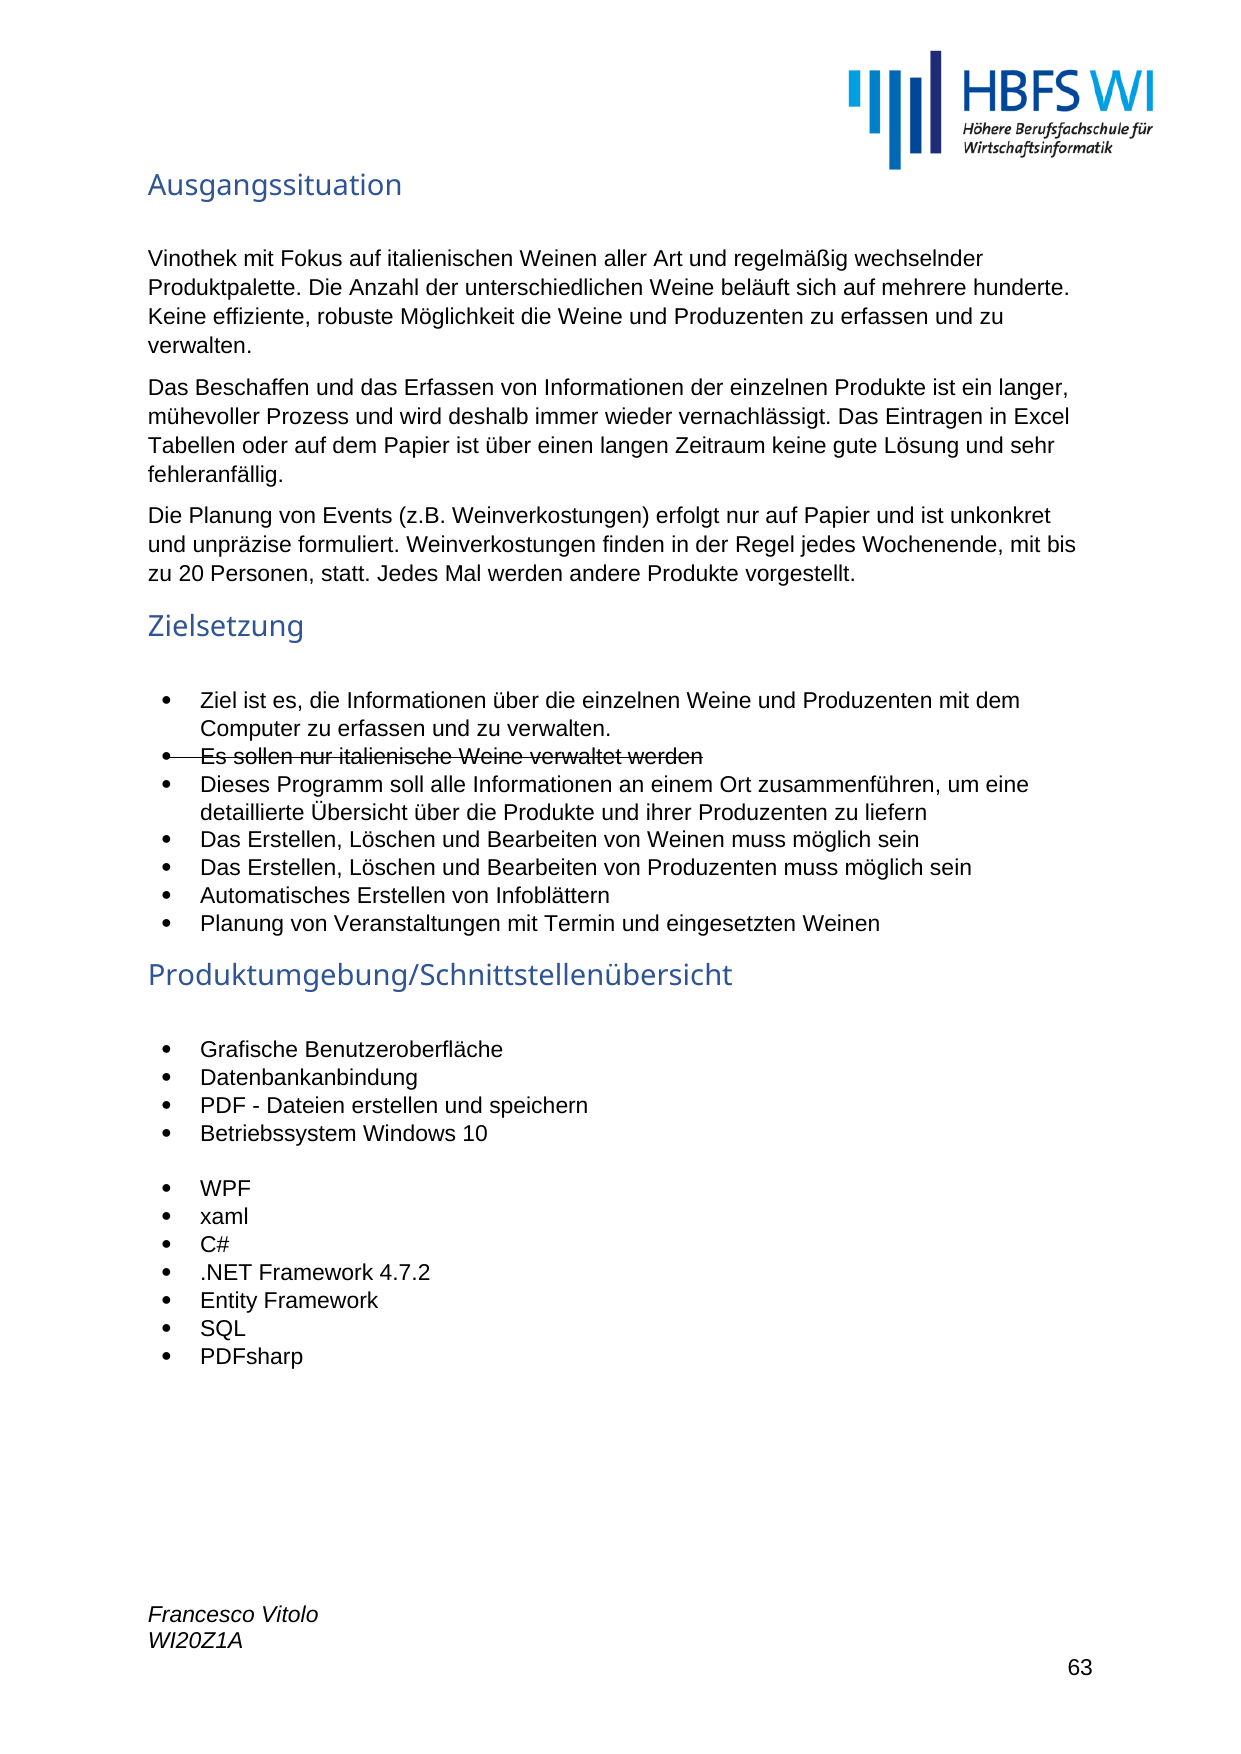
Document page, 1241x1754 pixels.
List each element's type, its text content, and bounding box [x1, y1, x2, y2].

text Vinothek mit Fokus auf italienischen Weinen aller Art und regelmäßig wechselnder Produktpalette. Die Anzahl der unterschiedlichen Weine beläuft sich auf mehrere hunderte. Keine effiziente, robuste Möglichkeit die Weine und Produzenten zu erfassen und zu verwalten. [148, 245, 1093, 359]
subtitle Produktumgebung/Schnittstellenübersicht [148, 955, 1093, 994]
list Das Erstellen, Löschen und Bearbeiten von Produzenten muss möglich sein [162, 854, 1093, 881]
list Betriebssystem Windows 10 [162, 1119, 1093, 1174]
list Grafische Benutzeroberfläche [162, 1036, 1093, 1062]
list Dieses Programm soll alle Informationen an einem Ort zusammenführen, um eine detaillierte Übersicht über die Produkte und ihrer Produzenten zu liefern [162, 771, 1093, 825]
list WPF [162, 1175, 1093, 1202]
list Das Erstellen, Löschen und Bearbeiten von Weinen muss möglich sein [162, 826, 1093, 853]
list xaml [162, 1203, 1093, 1230]
list Ziel ist es, die Informationen über die einzelnen Weine und Produzenten mit dem Computer zu erfassen und zu verwalten. [162, 687, 1093, 741]
subtitle Zielsetzung [148, 606, 1093, 645]
picture [836, 42, 1164, 176]
text Das Beschaffen und das Erfassen von Informationen der einzelnen Produkte ist ein langer, mühevoller Prozess und wird deshalb immer wieder vernachlässigt. Das Eintragen in Excel Tabellen oder auf dem Papier ist über einen langen Zeitraum keine gute Lösung und sehr fehleranfällig. [148, 374, 1093, 487]
list PDF - Dateien erstellen und speichern [162, 1092, 1093, 1118]
list Planung von Veranstaltungen mit Termin und eingesetzten Weinen [162, 910, 1093, 936]
list PDFsharp [162, 1343, 1093, 1397]
list Es sollen nur italienische Weine verwaltet werden [162, 743, 1093, 769]
subtitle Ausgangssituation [148, 164, 1093, 204]
text Die Planung von Events (z.B. Weinverkostungen) erfolgt nur auf Papier und ist unkonkret und unpräzise formuliert. Weinverkostungen finden in der Regel jedes Wochenende, mit bis zu 20 Personen, statt. Jedes Mal werden andere Produkte vorgestellt. [148, 502, 1093, 586]
list SQL [162, 1315, 1093, 1341]
list Automatisches Erstellen von Infoblättern [162, 882, 1093, 908]
list Datenbankanbindung [162, 1064, 1093, 1090]
list Entity Framework [162, 1287, 1093, 1313]
list .NET Framework 4.7.2 [162, 1259, 1093, 1286]
list C# [162, 1231, 1093, 1258]
